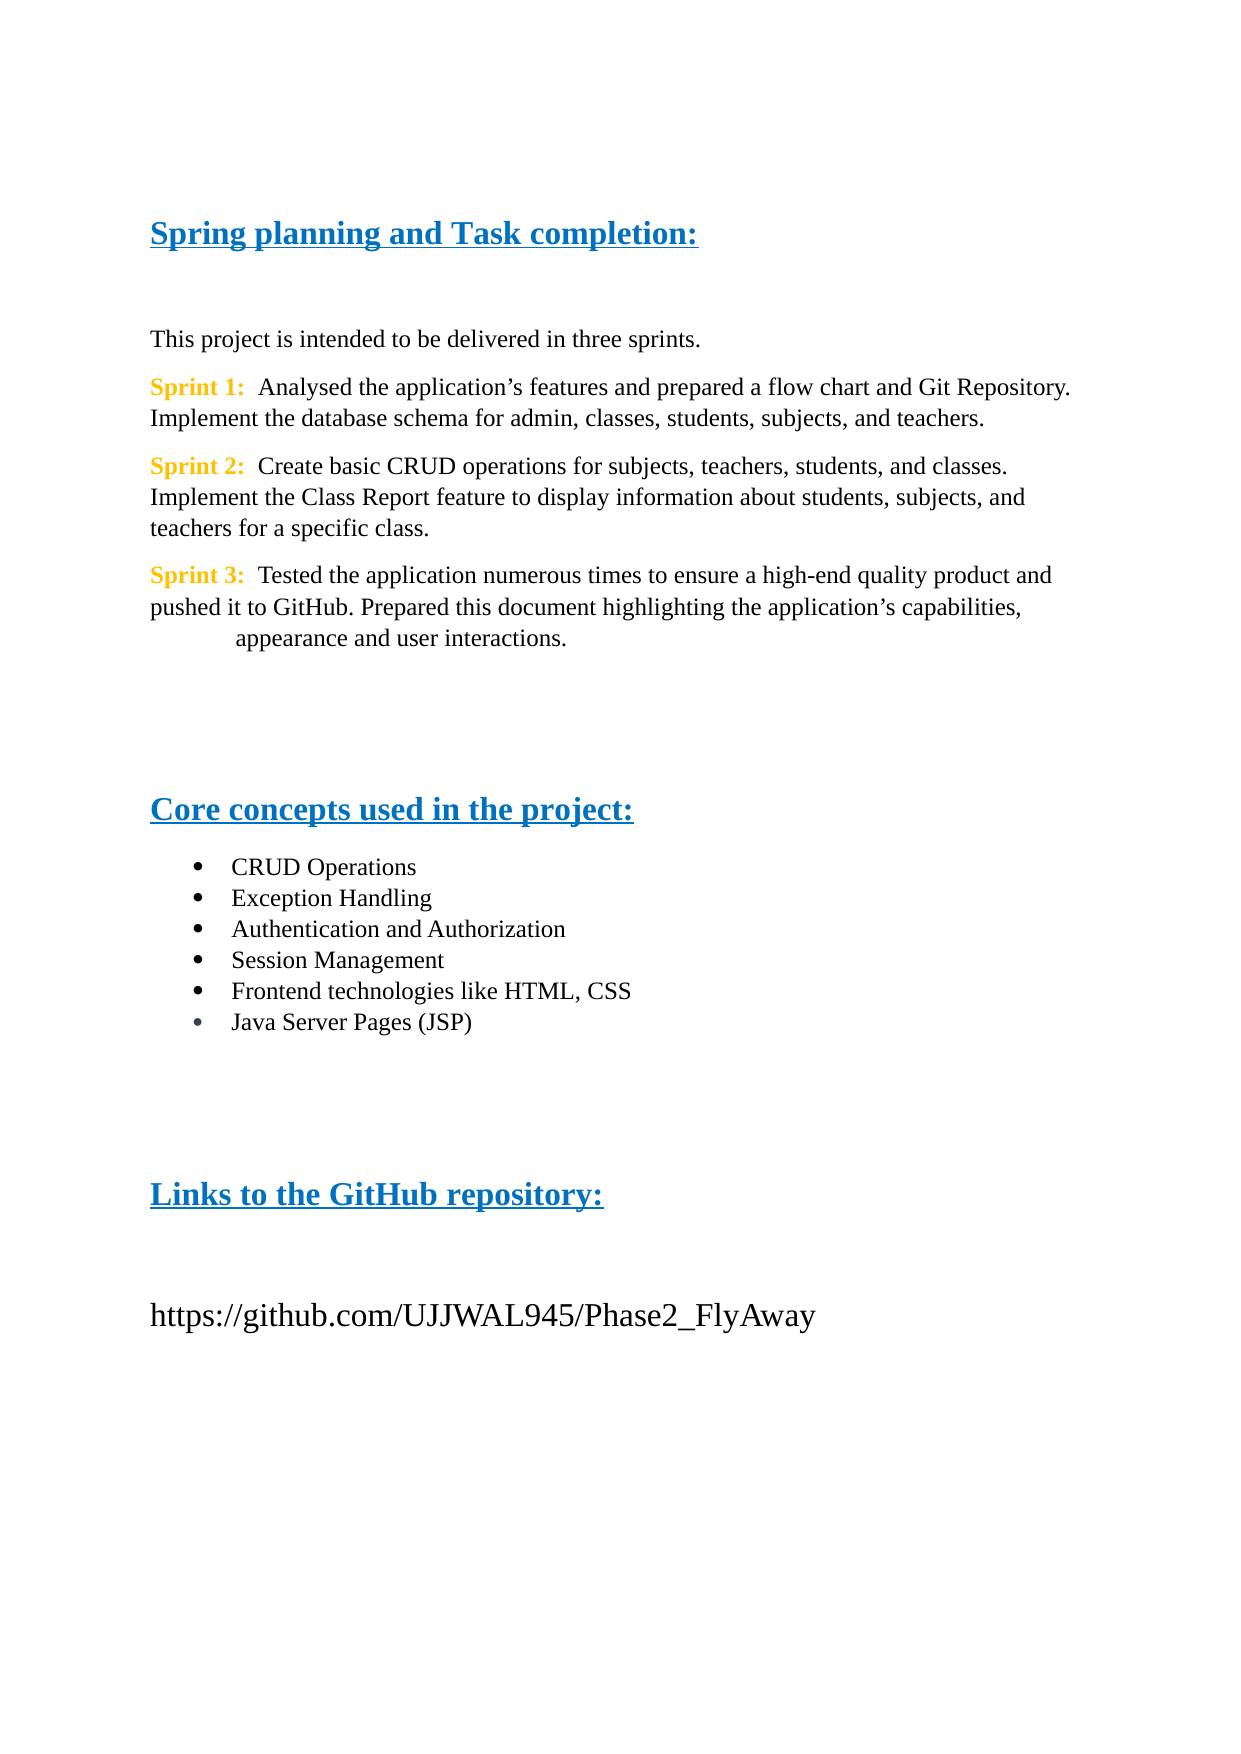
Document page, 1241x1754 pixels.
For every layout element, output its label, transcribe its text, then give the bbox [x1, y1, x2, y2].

text Sprint 3: Tested the application numerous times to ensure a high-end quality product and pushed it to GitHub. Prepared this document highlighting the application’s capabilities, appease appearance and user interactions. [150, 561, 1090, 651]
list Exception Handling [194, 883, 1090, 912]
list Session Management [194, 945, 1090, 974]
list CRUD Operations [194, 852, 1090, 881]
subtitle Spring planning and Task completion: [150, 213, 1090, 252]
text https://github.com/UJJWAL945/Phase2_FlyAway [150, 1295, 1090, 1333]
list Frontend technologies like HTML, CSS [194, 976, 1090, 1005]
list Authentication and Authorization [194, 914, 1090, 943]
subtitle Links to the GitHub repository: [150, 1174, 1090, 1212]
text Sprint 1: Analysed the application’s features and prepared a flow chart and Git Repository. Implement the database schema for admin, classes, students, subjects, and teachers. [150, 372, 1090, 432]
subtitle Core concepts used in the project: [150, 789, 1090, 827]
list Java Server Pages (JSP) [194, 1007, 1090, 1036]
text Sprint 2: Create basic CRUD operations for subjects, teachers, students, and classes. Implement the Class Report feature to display information about students, subjects, and teachers for a specific class. [150, 451, 1090, 542]
text This project is intended to be delivered in three sprints. [150, 324, 1090, 353]
